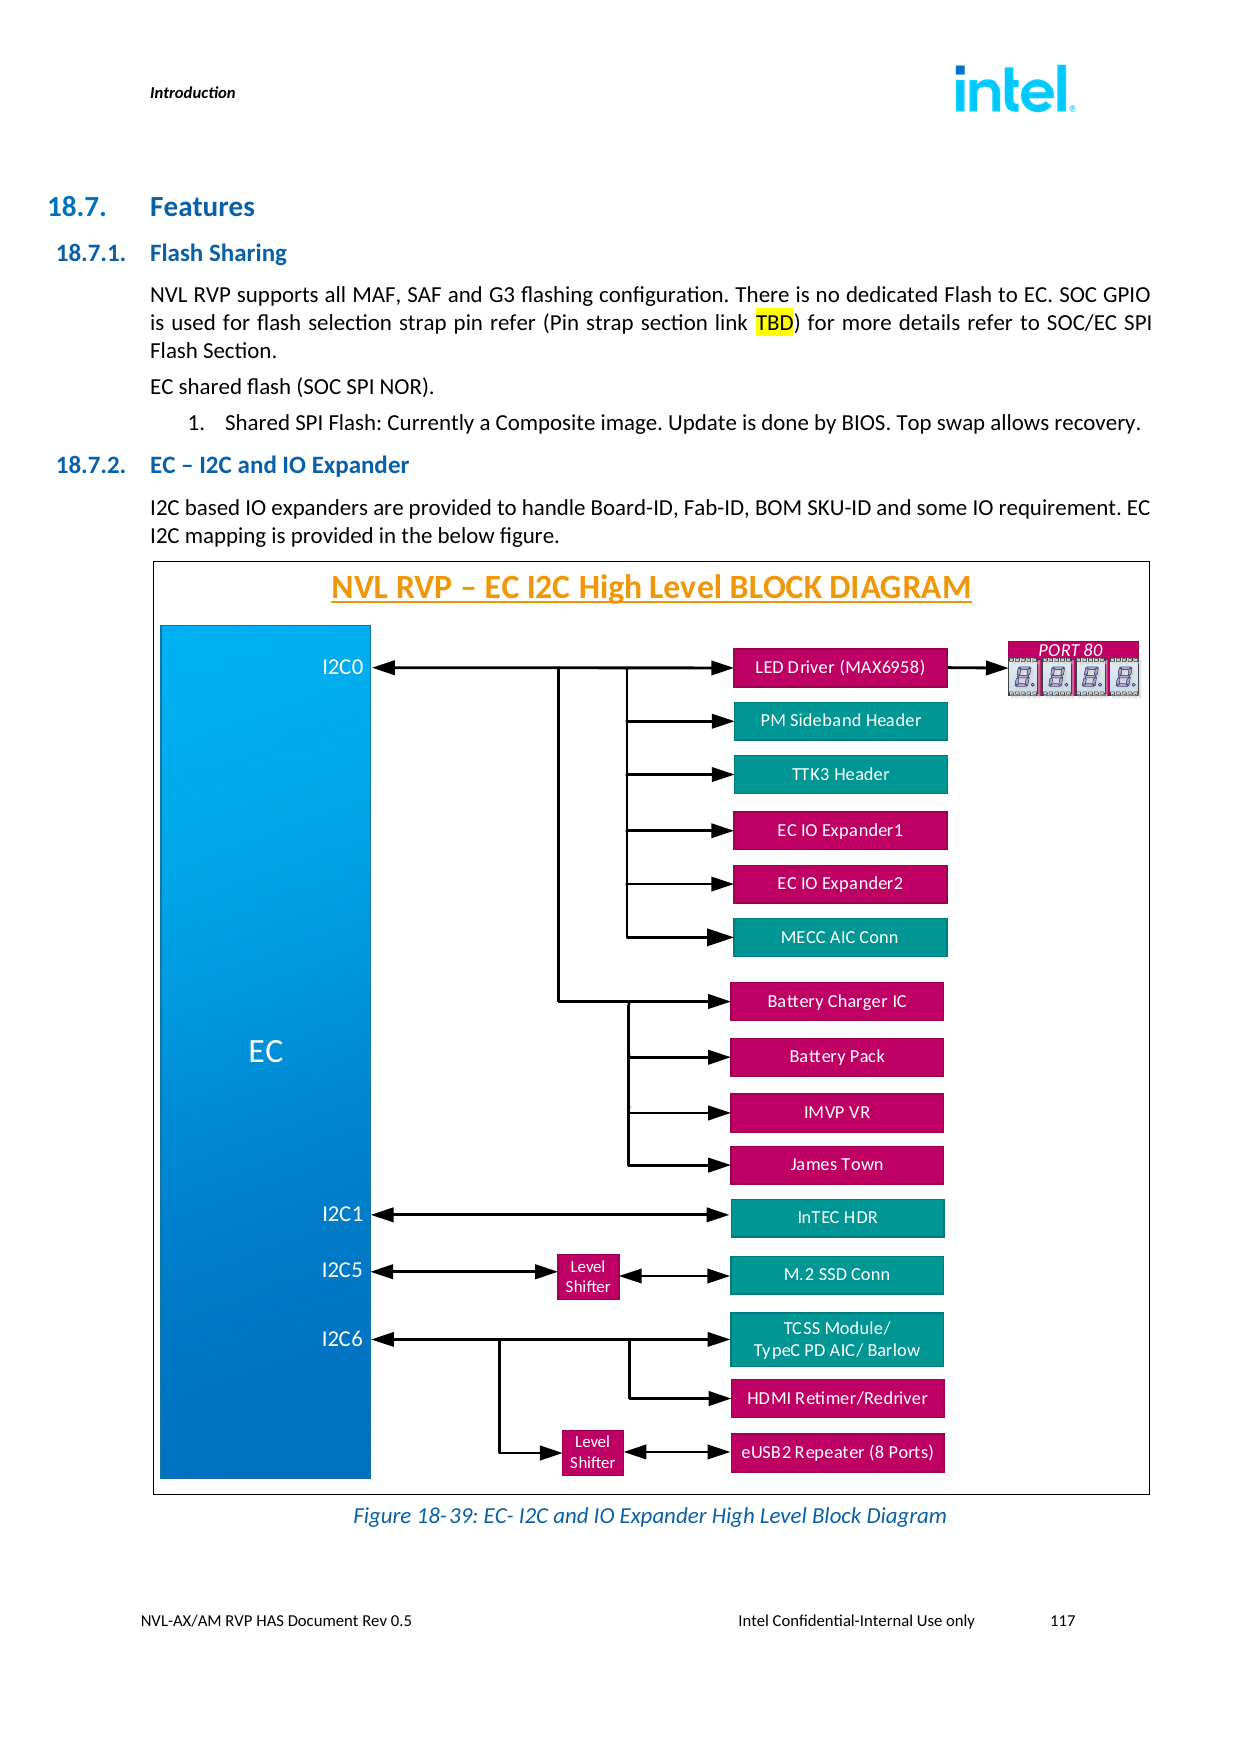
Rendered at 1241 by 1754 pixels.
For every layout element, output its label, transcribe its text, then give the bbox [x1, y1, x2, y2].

list Shared SPI Flash: Currently a Composite image. Update is done by BIOS. Top swap allows recovery. [187, 408, 1172, 436]
subtitle Features [47, 188, 1153, 223]
subtitle EC – I2C and IO Expander [56, 449, 1153, 480]
picture [955, 62, 1076, 114]
text NVL RVP supports all MAF, SAF and G3 flashing configuration. There is no dedicated Flash to EC. SOC GPIO is used for flash selection strap pin refer (Pin strap section link TBD) for more details refer to SOC/EC SPI Flash Section. [150, 280, 1153, 364]
subtitle Flash Sharing [56, 236, 1153, 267]
text I2C based IO expanders are provided to handle Board-ID, Fab-ID, BOM SKU-ID and some IO requirement. EC I2C mapping is provided in the below figure. [150, 493, 1153, 549]
text EC shared flash (SOC SPI NOR). [150, 372, 1172, 400]
